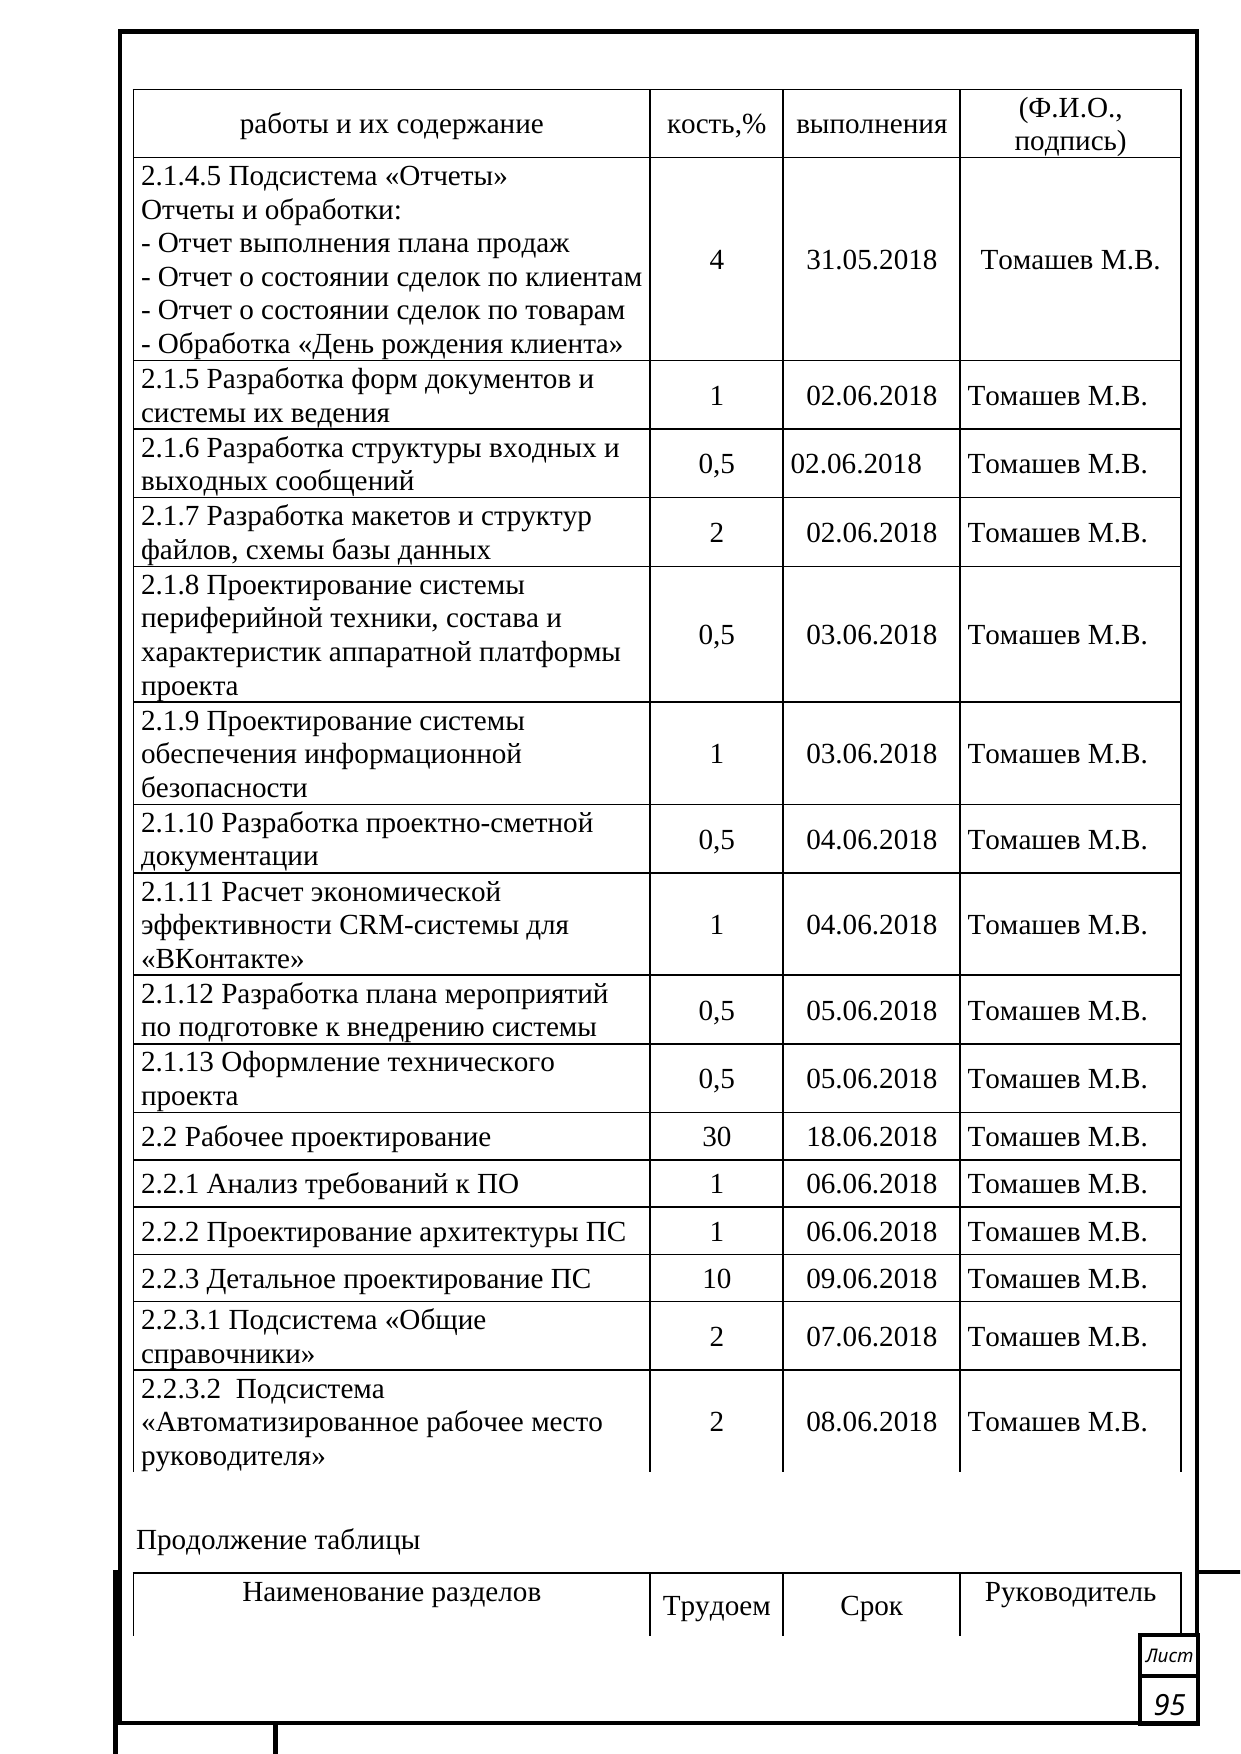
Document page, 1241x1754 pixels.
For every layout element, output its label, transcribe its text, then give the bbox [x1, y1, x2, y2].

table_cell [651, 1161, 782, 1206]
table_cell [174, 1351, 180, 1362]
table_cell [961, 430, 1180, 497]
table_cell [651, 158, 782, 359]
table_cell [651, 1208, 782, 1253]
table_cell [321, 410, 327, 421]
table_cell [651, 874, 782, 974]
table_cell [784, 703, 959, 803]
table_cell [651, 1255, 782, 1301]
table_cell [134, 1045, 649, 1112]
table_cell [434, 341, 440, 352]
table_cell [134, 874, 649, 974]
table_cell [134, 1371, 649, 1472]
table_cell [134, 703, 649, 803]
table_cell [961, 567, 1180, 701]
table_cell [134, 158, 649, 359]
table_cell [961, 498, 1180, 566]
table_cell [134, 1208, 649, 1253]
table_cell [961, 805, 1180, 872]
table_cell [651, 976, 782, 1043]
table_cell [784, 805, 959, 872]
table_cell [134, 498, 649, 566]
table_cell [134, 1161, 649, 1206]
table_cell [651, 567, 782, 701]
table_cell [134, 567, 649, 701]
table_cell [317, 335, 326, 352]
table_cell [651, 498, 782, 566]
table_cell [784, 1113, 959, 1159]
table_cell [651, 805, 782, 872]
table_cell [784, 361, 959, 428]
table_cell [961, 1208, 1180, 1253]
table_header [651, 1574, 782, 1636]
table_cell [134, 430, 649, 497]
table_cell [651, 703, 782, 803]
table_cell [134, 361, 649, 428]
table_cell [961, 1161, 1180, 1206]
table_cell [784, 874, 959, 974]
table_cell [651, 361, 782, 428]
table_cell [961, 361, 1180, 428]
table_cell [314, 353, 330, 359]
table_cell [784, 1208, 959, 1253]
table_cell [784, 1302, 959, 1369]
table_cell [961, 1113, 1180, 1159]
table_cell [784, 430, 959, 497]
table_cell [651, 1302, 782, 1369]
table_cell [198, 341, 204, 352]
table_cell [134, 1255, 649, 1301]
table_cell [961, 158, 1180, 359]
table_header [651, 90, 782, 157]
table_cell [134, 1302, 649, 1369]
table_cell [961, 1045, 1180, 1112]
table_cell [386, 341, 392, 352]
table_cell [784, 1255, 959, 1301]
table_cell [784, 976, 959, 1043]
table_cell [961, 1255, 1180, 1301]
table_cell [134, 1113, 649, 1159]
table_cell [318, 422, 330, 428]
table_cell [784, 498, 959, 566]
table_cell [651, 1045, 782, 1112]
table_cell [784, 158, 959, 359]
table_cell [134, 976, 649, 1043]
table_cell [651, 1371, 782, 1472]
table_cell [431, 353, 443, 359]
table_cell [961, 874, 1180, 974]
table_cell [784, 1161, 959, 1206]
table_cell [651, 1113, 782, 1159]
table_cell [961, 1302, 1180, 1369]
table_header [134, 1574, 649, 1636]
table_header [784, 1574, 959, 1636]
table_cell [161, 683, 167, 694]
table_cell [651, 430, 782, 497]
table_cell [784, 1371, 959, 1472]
subtitle Продолжение таблицы [136, 1522, 1178, 1555]
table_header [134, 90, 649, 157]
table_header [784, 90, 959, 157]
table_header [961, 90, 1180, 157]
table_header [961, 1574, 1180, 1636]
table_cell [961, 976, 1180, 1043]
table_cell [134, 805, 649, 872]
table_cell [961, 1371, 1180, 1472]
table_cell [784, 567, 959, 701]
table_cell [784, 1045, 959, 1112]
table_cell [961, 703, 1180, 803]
